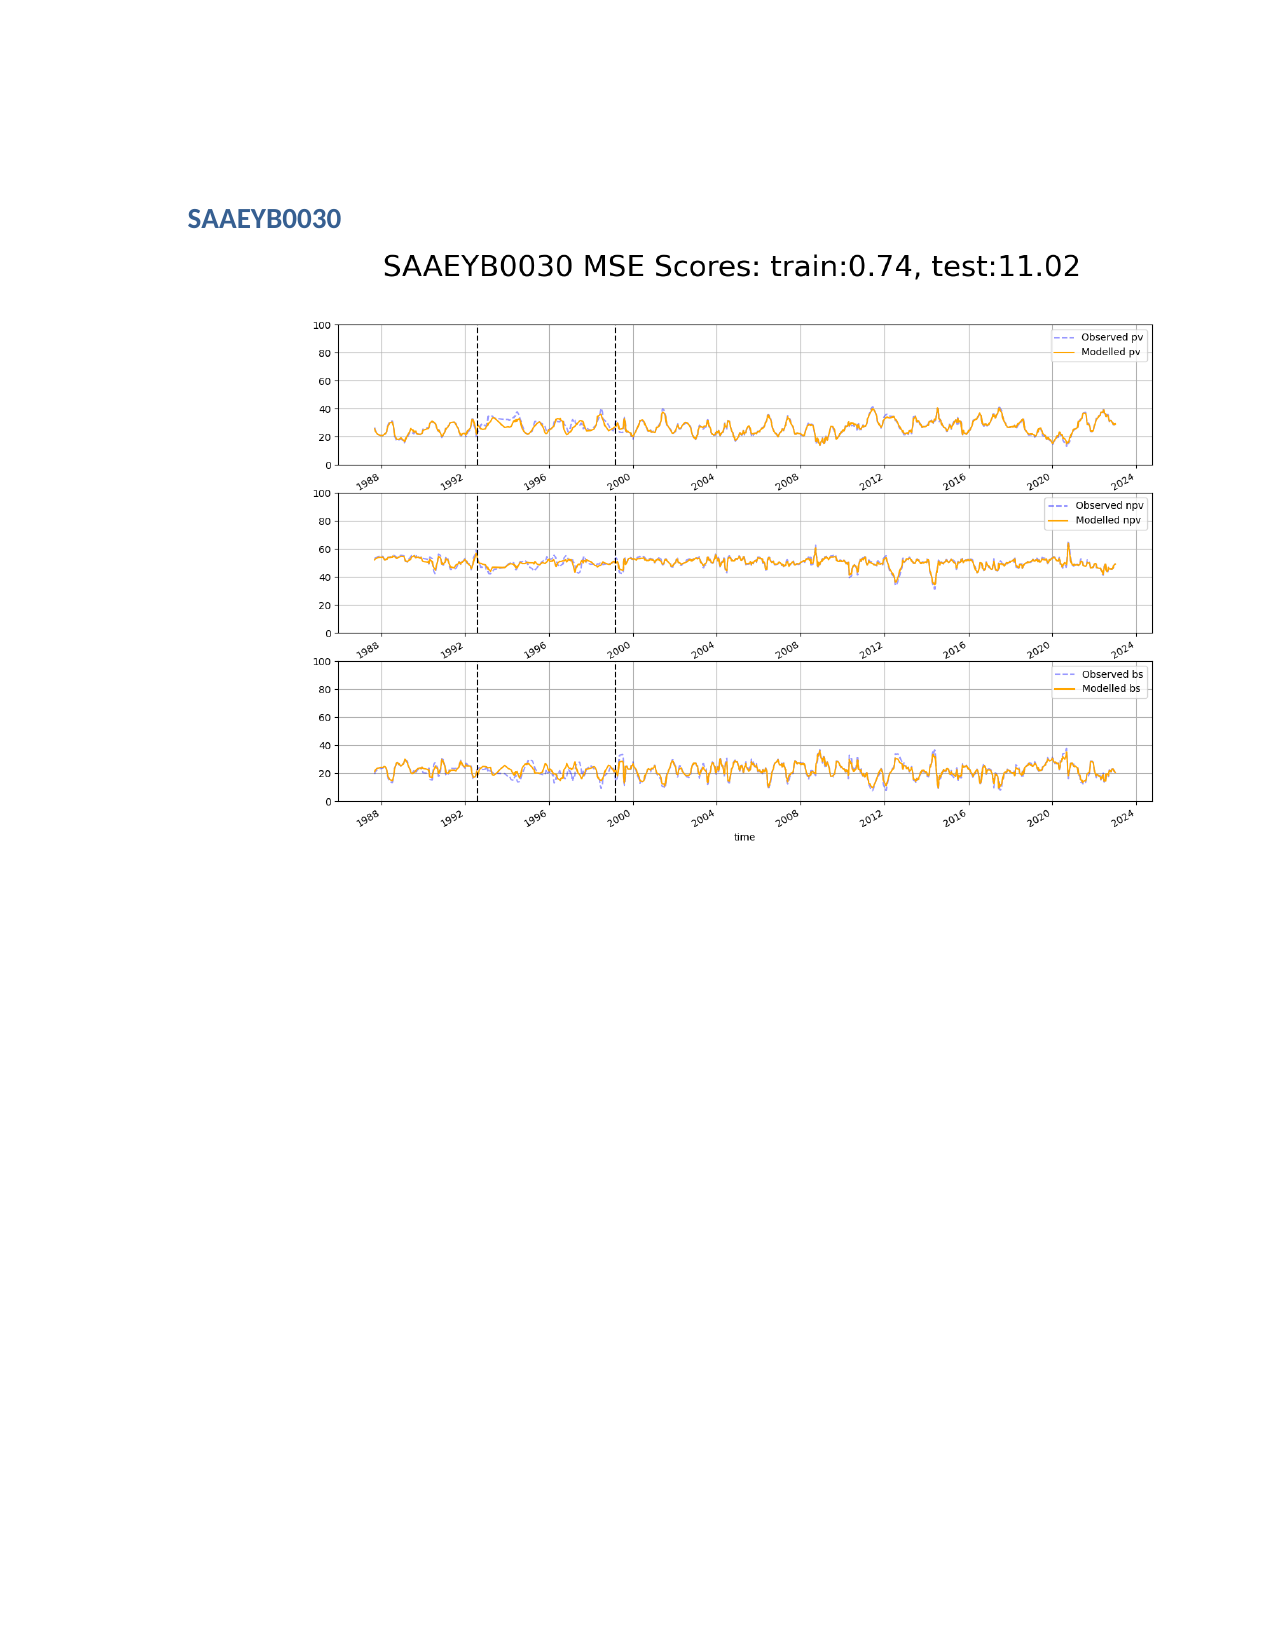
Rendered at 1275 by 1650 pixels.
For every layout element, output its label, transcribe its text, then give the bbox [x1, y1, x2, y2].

subtitle SAAEYB0030 [187, 200, 1087, 236]
picture [206, 241, 1257, 941]
